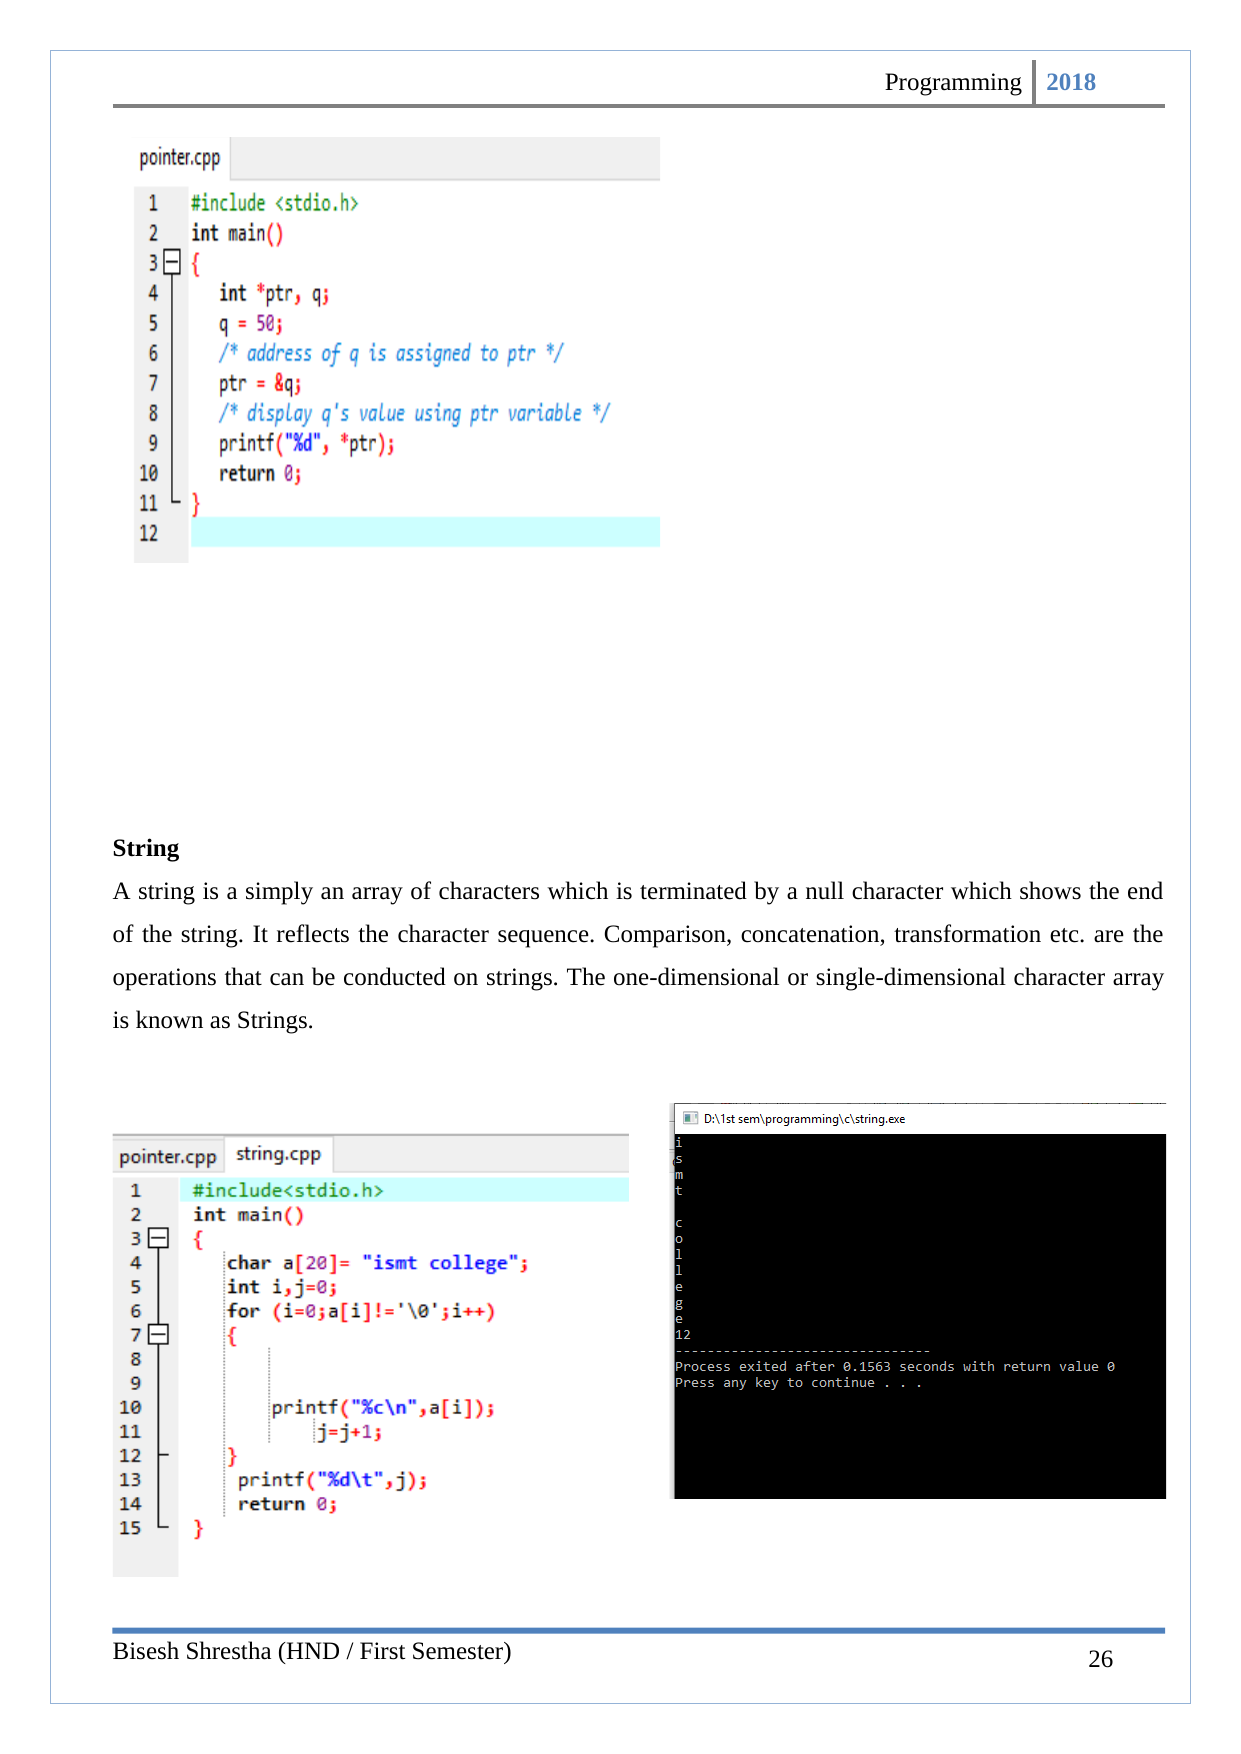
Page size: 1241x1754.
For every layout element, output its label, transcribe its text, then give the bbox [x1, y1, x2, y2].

picture [669, 1103, 1167, 1499]
subtitle String [112, 833, 1165, 862]
text A string is a simply an array of characters which is terminated by a null character which shows the end of the string. It reflects the character sequence. Comparison, concatenation, transformation etc. are the operations that can be conducted on strings. The one-dimensional or single-dimensional character array is known as Strings. [112, 876, 1165, 1034]
picture [131, 137, 661, 563]
picture [112, 1133, 629, 1577]
